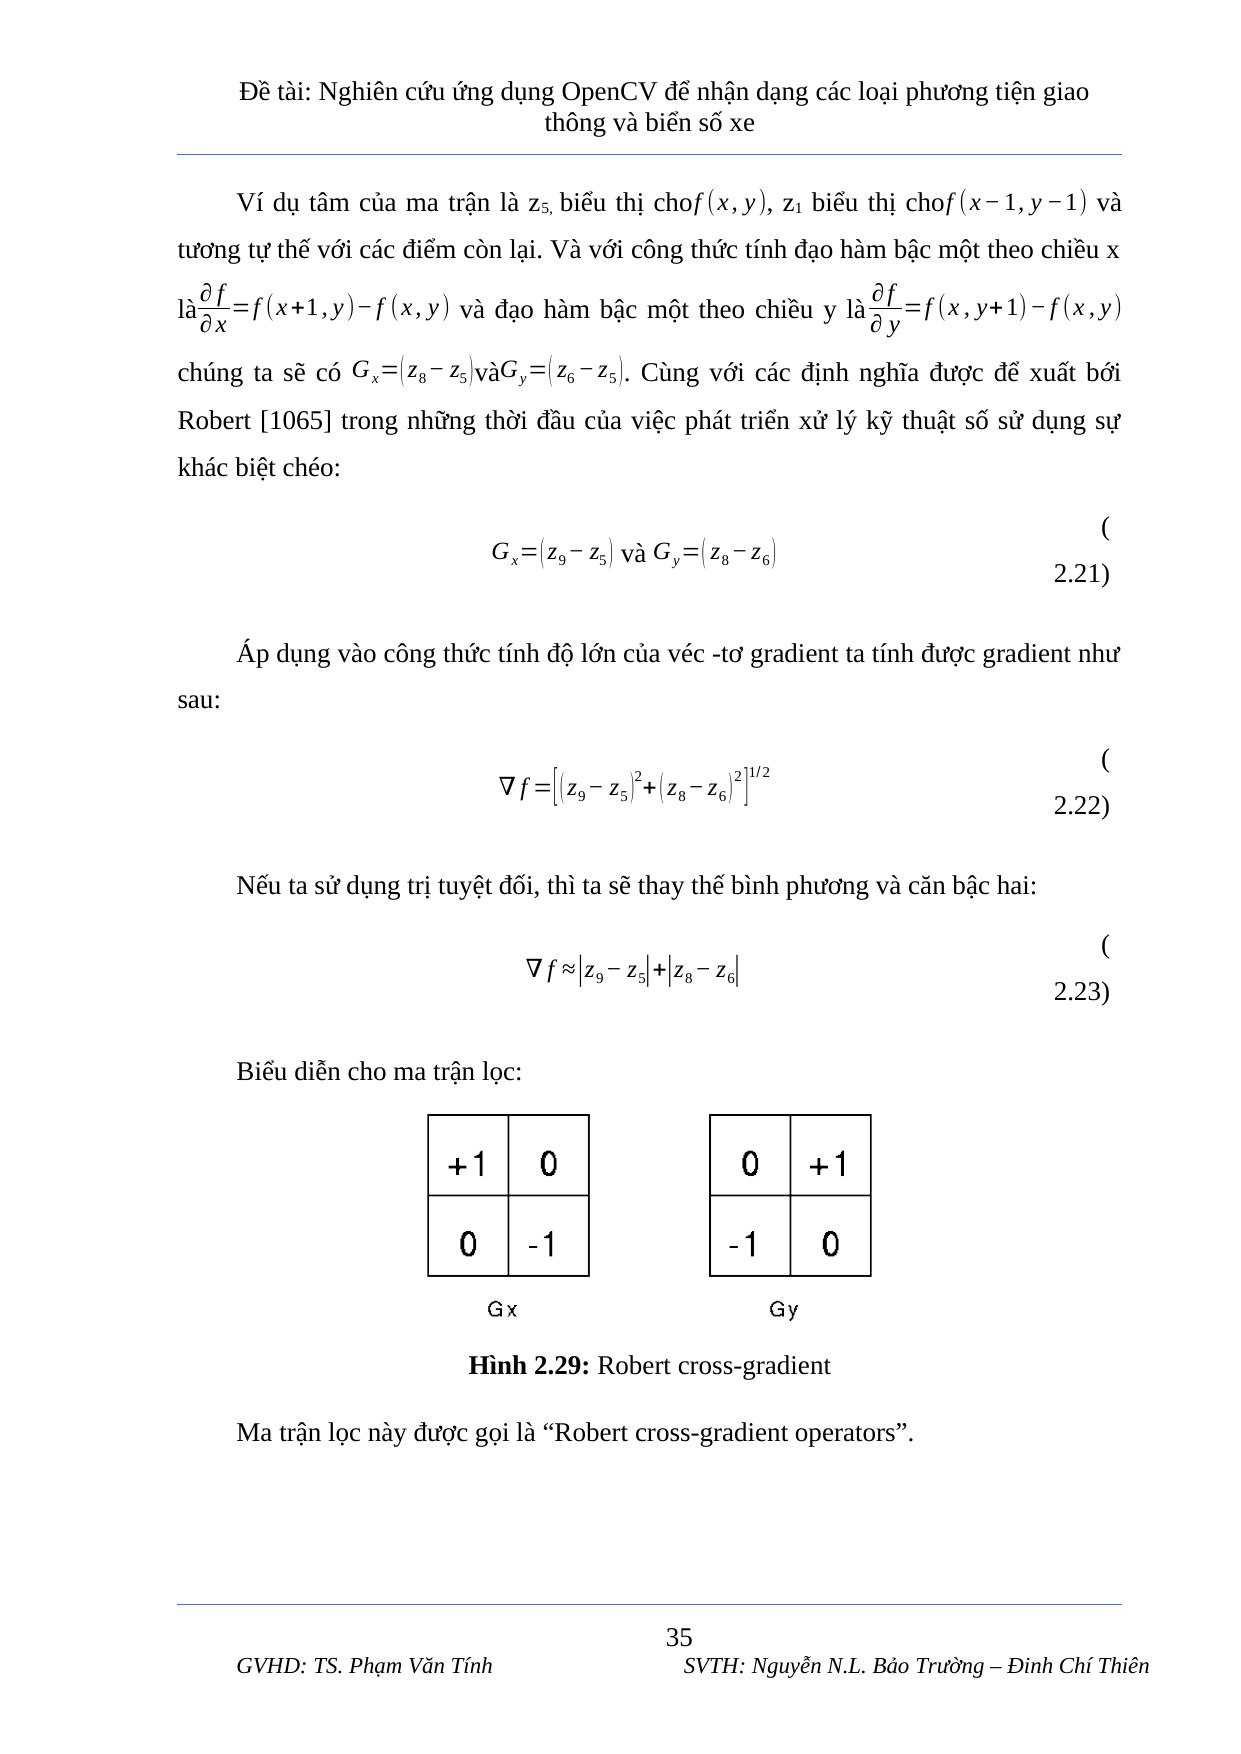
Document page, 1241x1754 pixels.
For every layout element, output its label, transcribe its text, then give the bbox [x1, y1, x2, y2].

table_header ( 2.21) [1032, 510, 1121, 624]
table_header [177, 928, 1032, 1042]
table_header [177, 743, 1032, 857]
picture [427, 1114, 872, 1321]
table_header và [177, 510, 1032, 624]
text Ma trận lọc này được gọi là “Robert cross-gradient operators”. [177, 1416, 1122, 1447]
text Hình 2.29: Robert cross-gradient [177, 1349, 1122, 1380]
text Nếu ta sử dụng trị tuyệt đối, thì ta sẽ thay thế bình phương và căn bậc hai: [177, 869, 1122, 900]
table_header ( 2.23) [1032, 928, 1121, 1042]
text Ví dụ tâm của ma trận là z5, biểu thị cho, z1 biểu thị cho và tương tự thế với các điểm còn lại. Và với công thức tính đạo hàm bậc một theo chiều x là và đạo hàm bậc một theo chiều y là chúng ta sẽ có và. Cùng với các định nghĩa được để xuất bới Robert [1065] trong những thời đầu của việc phát triển xử lý kỹ thuật số sử dụng sự khác biệt chéo: [177, 186, 1122, 482]
table_header ( 2.22) [1032, 743, 1121, 857]
text Biểu diễn cho ma trận lọc: [177, 1055, 1122, 1086]
text Áp dụng vào công thức tính độ lớn của véc -tơ gradient ta tính được gradient như sau: [177, 637, 1122, 714]
